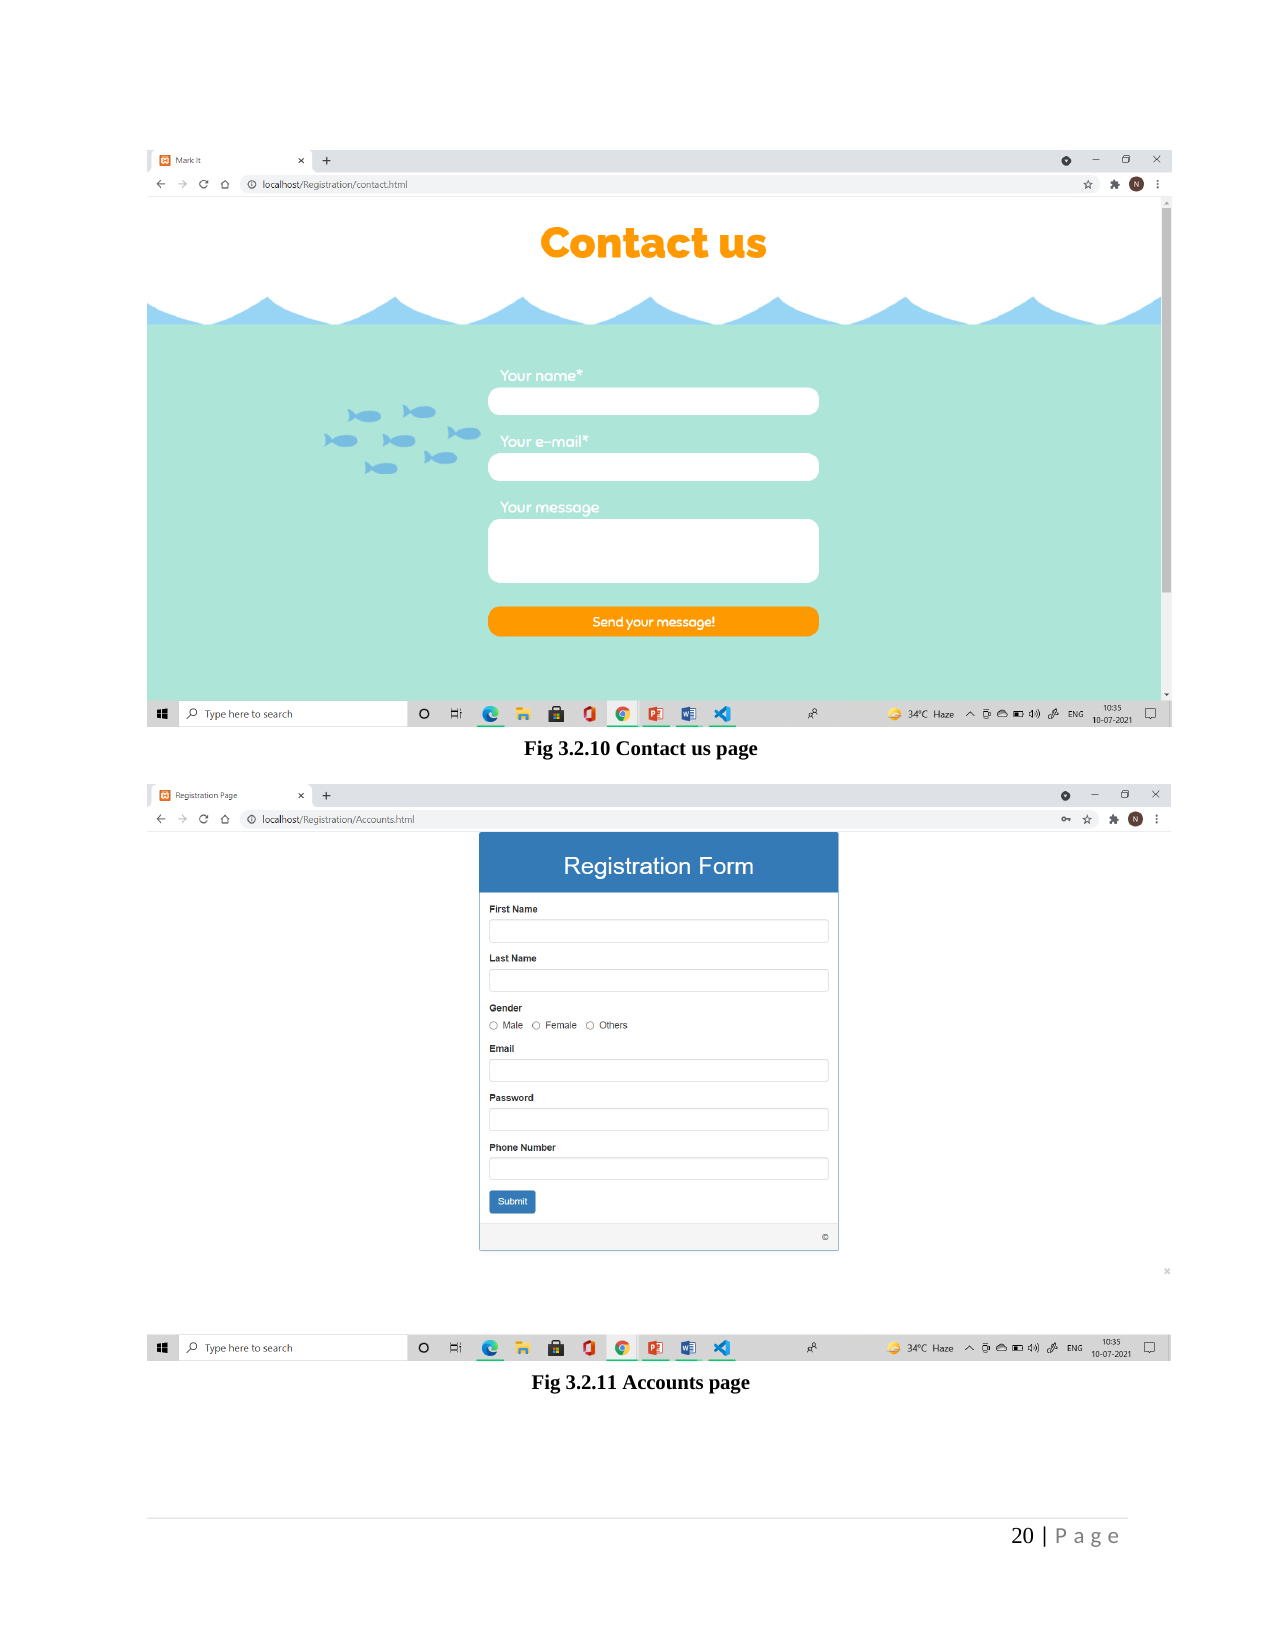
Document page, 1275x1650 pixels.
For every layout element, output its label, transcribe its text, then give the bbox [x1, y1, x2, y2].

picture [147, 150, 1172, 727]
text Fig 3.2.10 Contact us page [115, 736, 1166, 760]
text Fig 3.2.11 Accounts page [115, 1370, 1166, 1394]
picture [147, 784, 1171, 1361]
